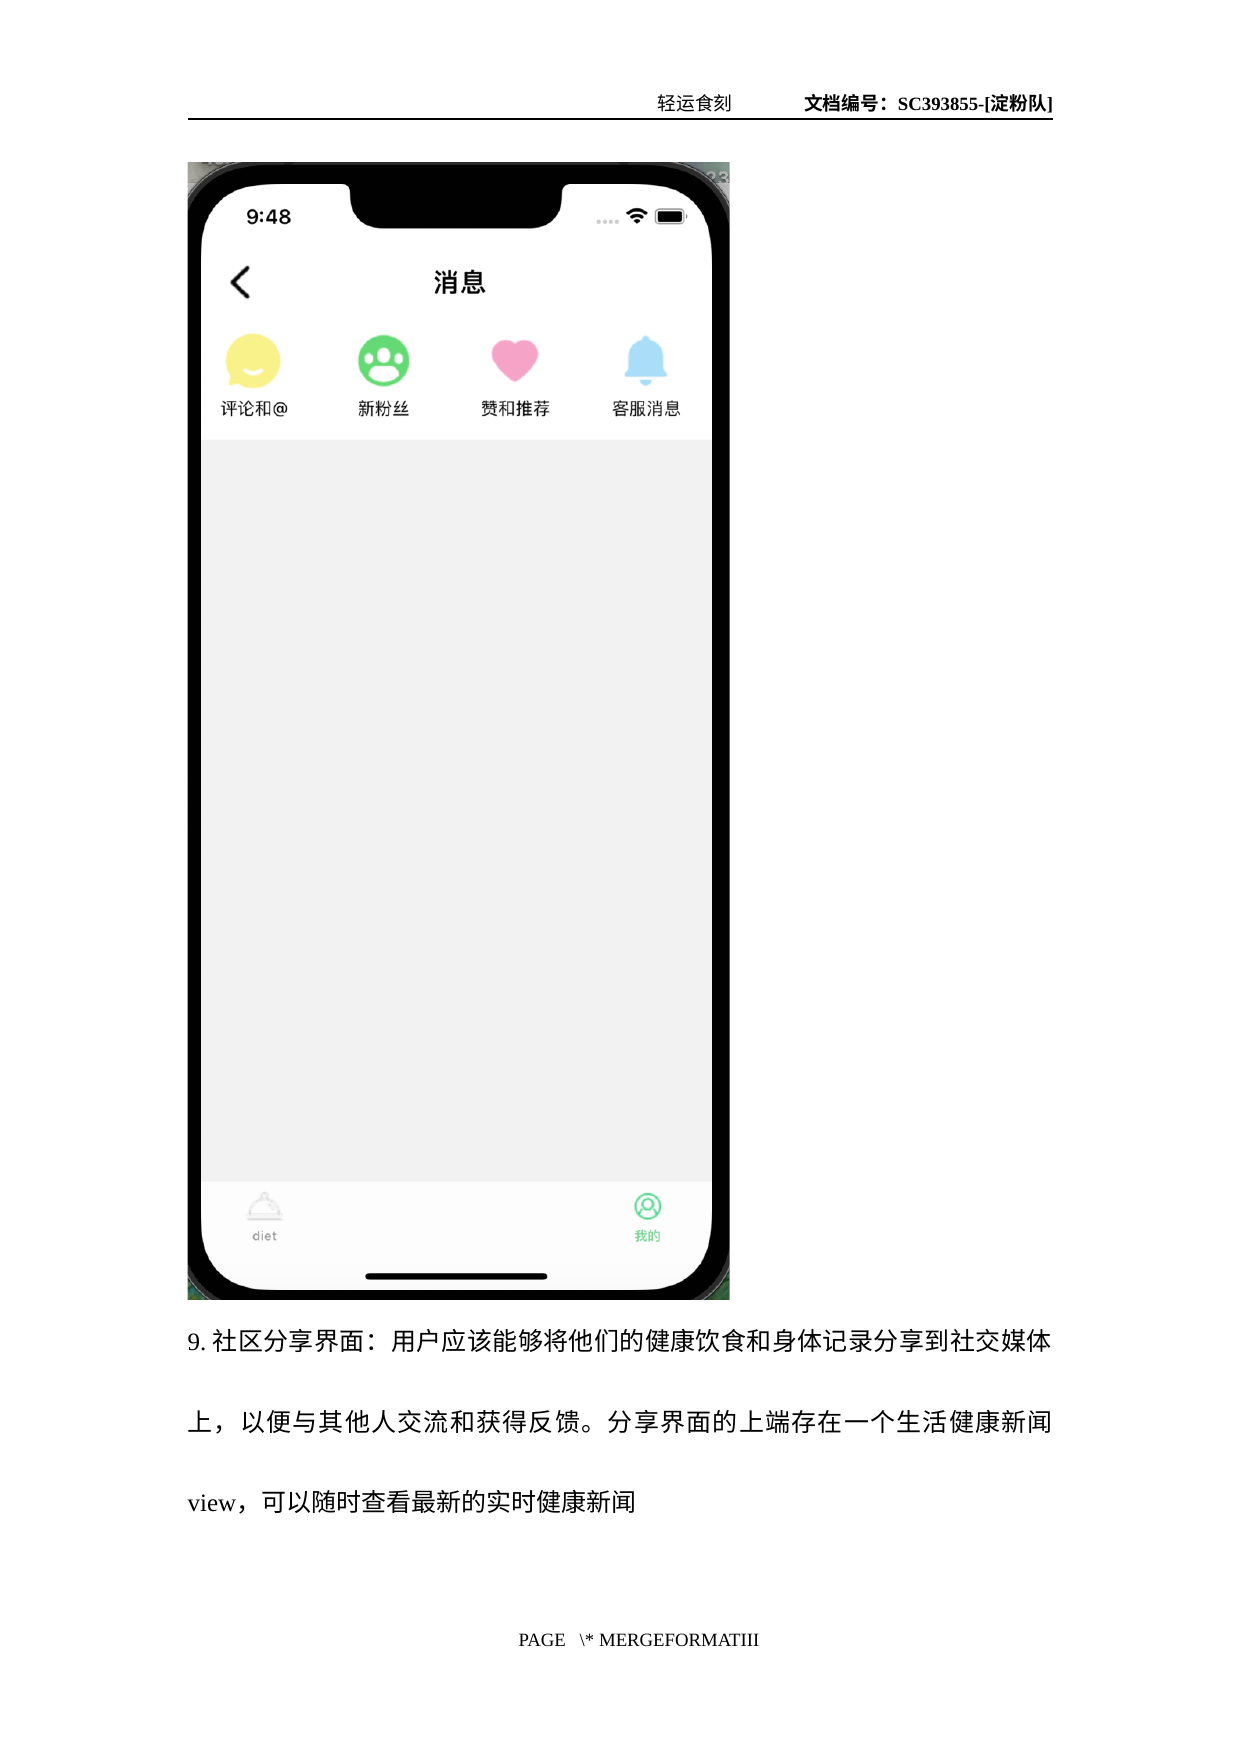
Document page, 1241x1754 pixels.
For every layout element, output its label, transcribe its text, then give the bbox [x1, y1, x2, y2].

picture [187, 162, 730, 1300]
list 社区分享界面：用户应该能够将他们的健康饮食和身体记录分享到社交媒体上，以便与其他人交流和获得反馈。分享界面的上端存在一个生活健康新闻view，可以随时查看最新的实时健康新闻 [187, 1307, 1053, 1534]
